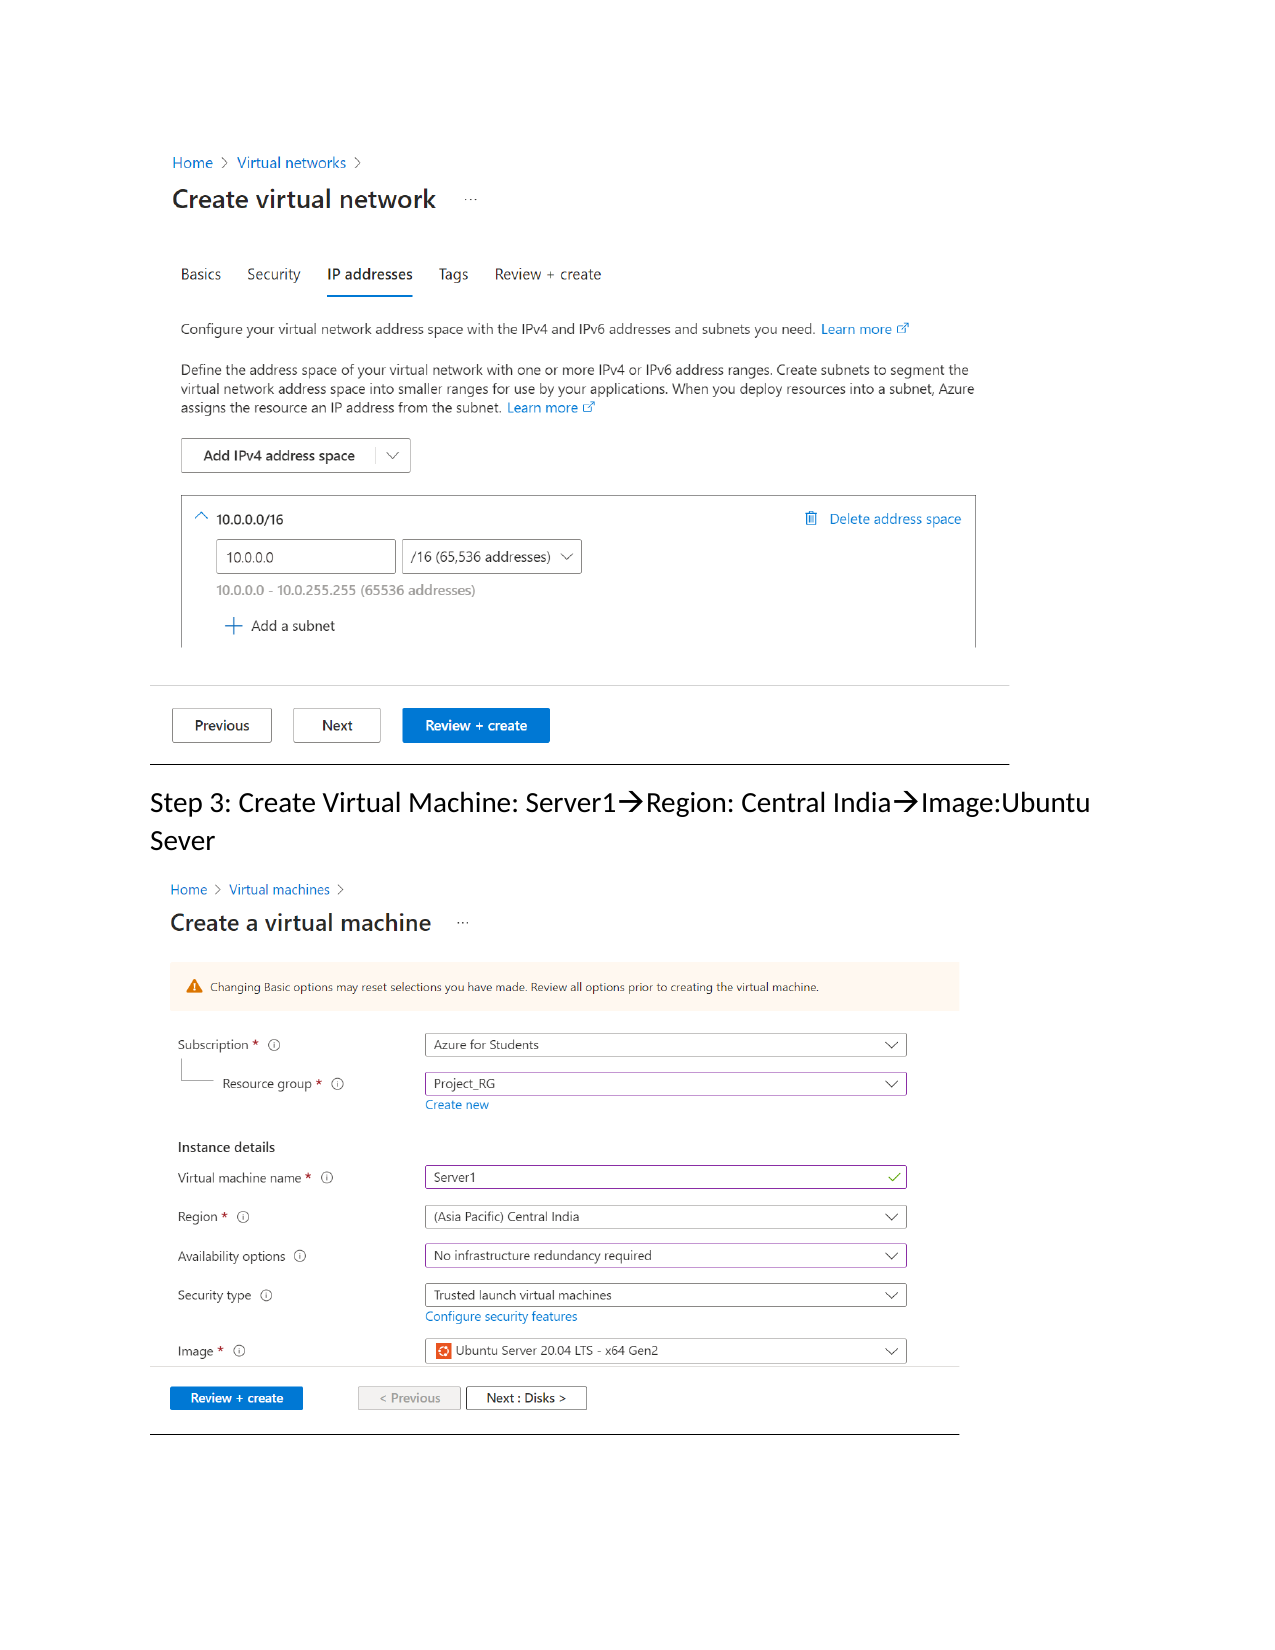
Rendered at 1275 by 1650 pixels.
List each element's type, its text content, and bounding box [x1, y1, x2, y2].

picture [150, 150, 1010, 765]
picture [150, 877, 960, 1435]
text Step 3: Create Virtual Machine: Server1Region: Central IndiaImage:Ubuntu Sever [150, 784, 1125, 858]
